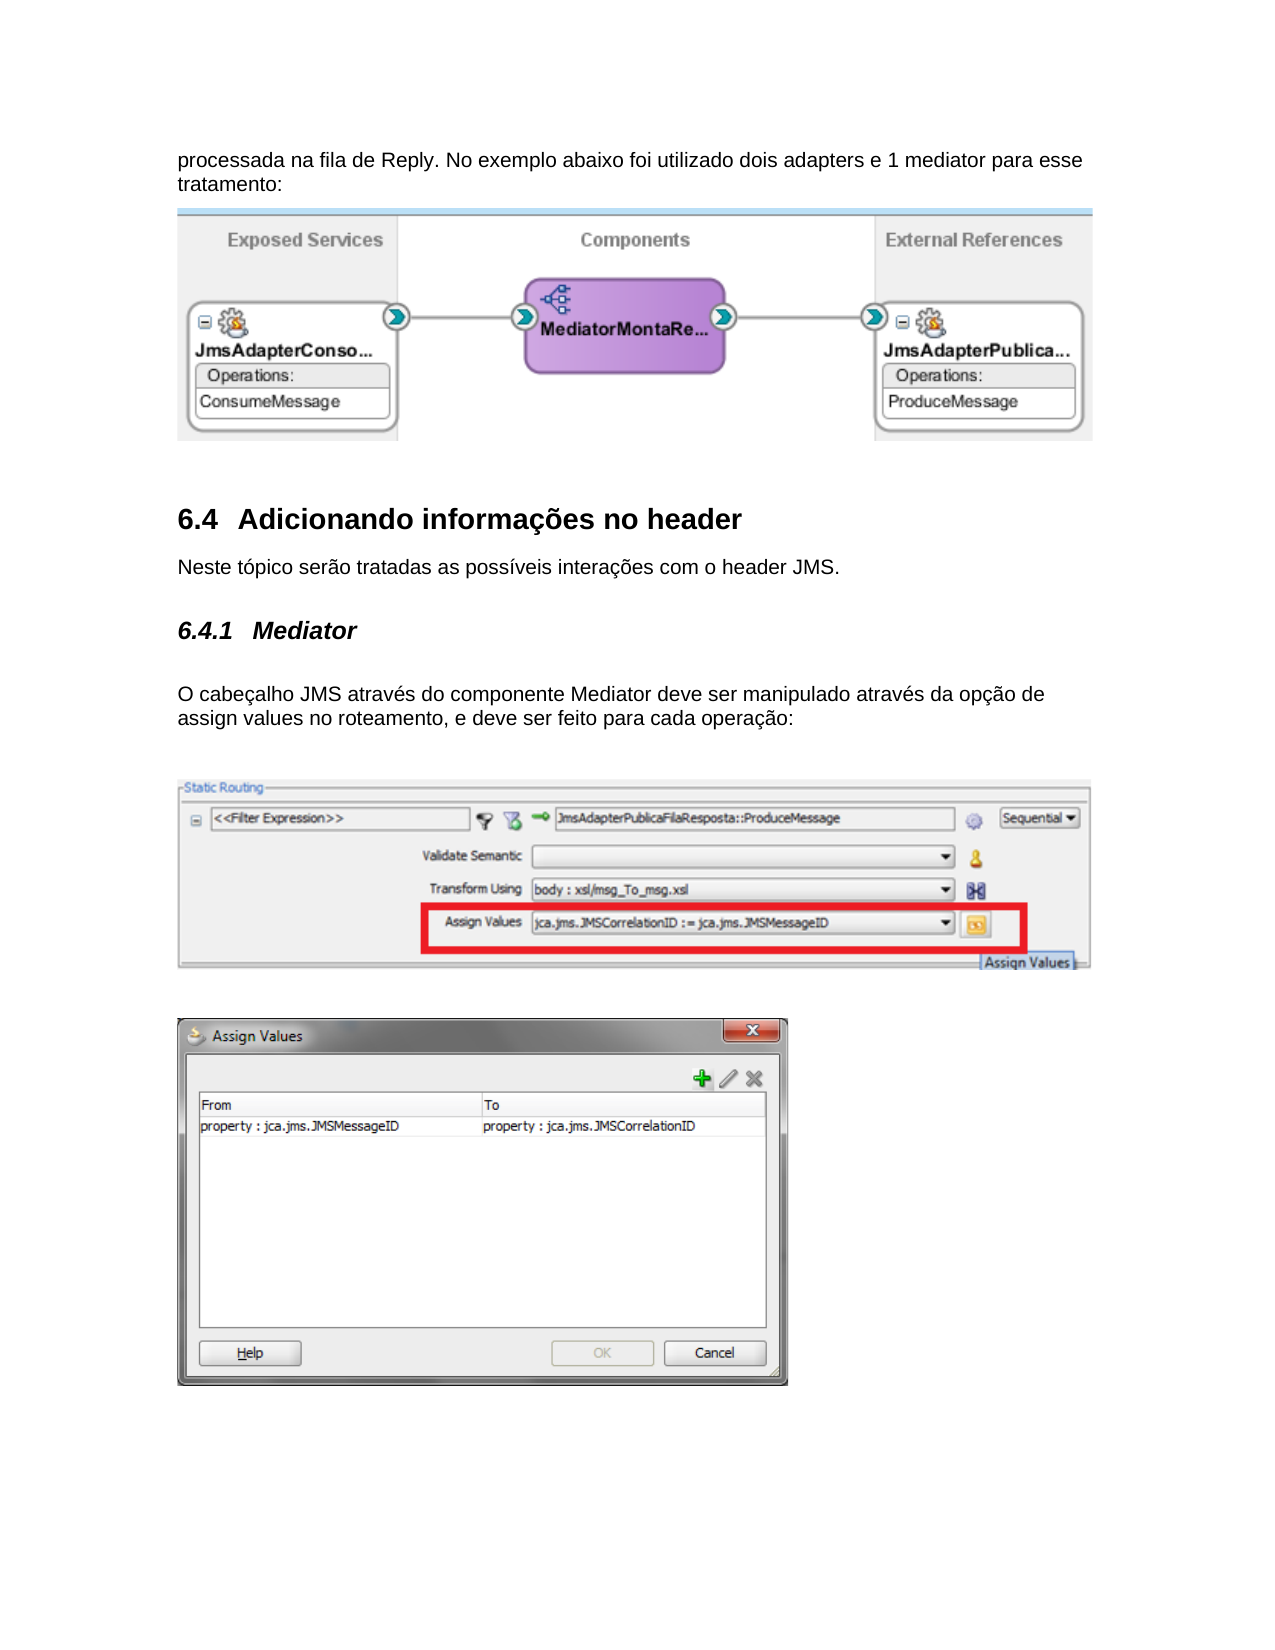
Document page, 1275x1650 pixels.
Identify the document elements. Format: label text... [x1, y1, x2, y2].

subtitle Mediator [177, 616, 1093, 645]
picture [177, 1018, 789, 1386]
subtitle Adicionando informações no header [177, 502, 1093, 536]
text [177, 148, 1093, 196]
text Neste tópico serão tratadas as possíveis interações com o header JMS. [177, 554, 1093, 578]
picture [177, 779, 1092, 970]
picture [177, 208, 1093, 441]
text O cabeçalho JMS através do componente Mediator deve ser manipulado através da opção de assign values no roteamento, e deve ser feito para cada operação: [177, 682, 1093, 730]
